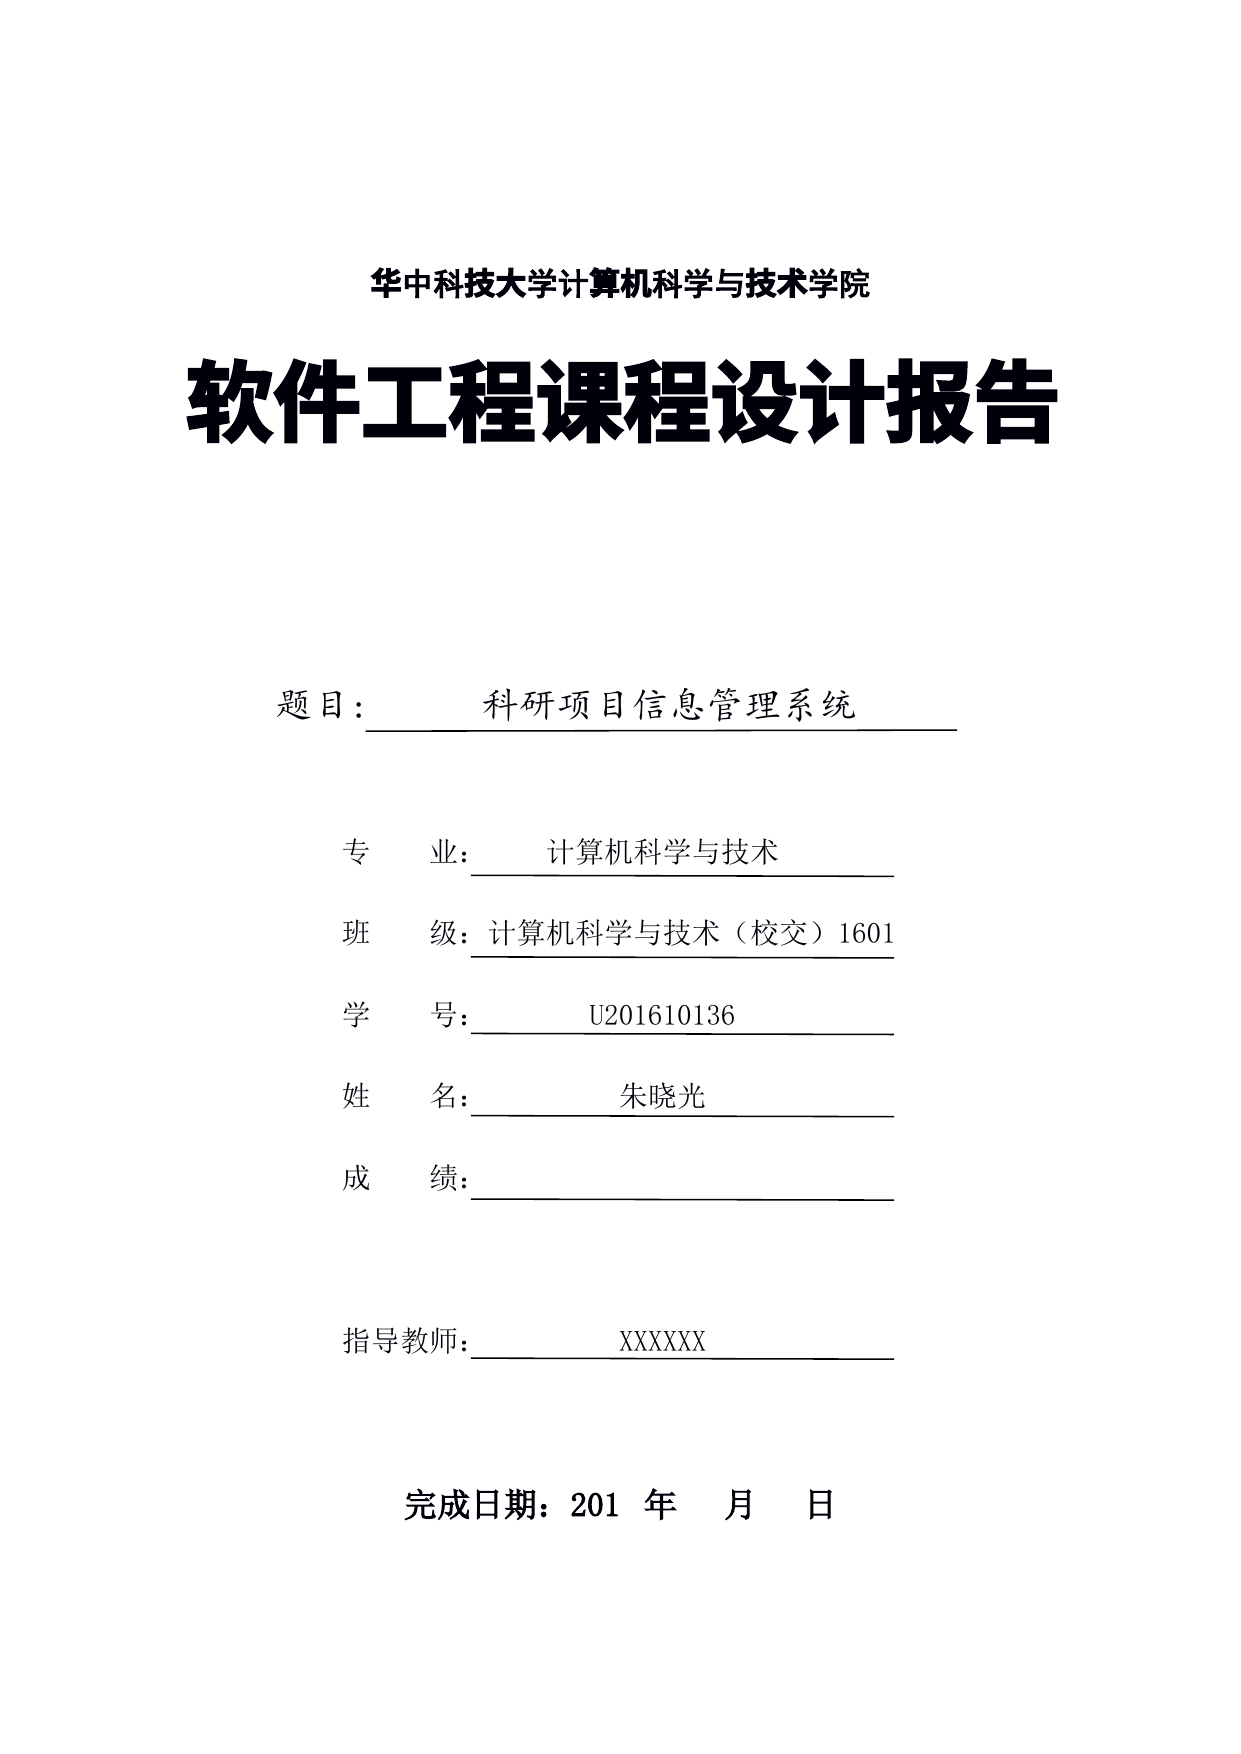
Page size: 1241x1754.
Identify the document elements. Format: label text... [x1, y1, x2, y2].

text 成 绩： [187, 1143, 1053, 1208]
text 华中科技大学计算机科学与技术学院 [187, 249, 1053, 314]
text 姓 名： 朱晓光 [187, 1062, 1053, 1127]
text 指导教师： XXXXXX [187, 1306, 1053, 1371]
text 题目: 科研项目信息管理系统 [187, 670, 1053, 735]
text 学 号： U201610136 [187, 980, 1053, 1045]
text 完成日期：2018年xx月xx日 [187, 1469, 1053, 1534]
text 专 业： 计算机科学与技术 [187, 817, 1053, 882]
text 班 级：计算机科学与技术（校交）1601 [187, 898, 1053, 963]
text 软件工程课程设计报告 [173, 331, 1073, 461]
